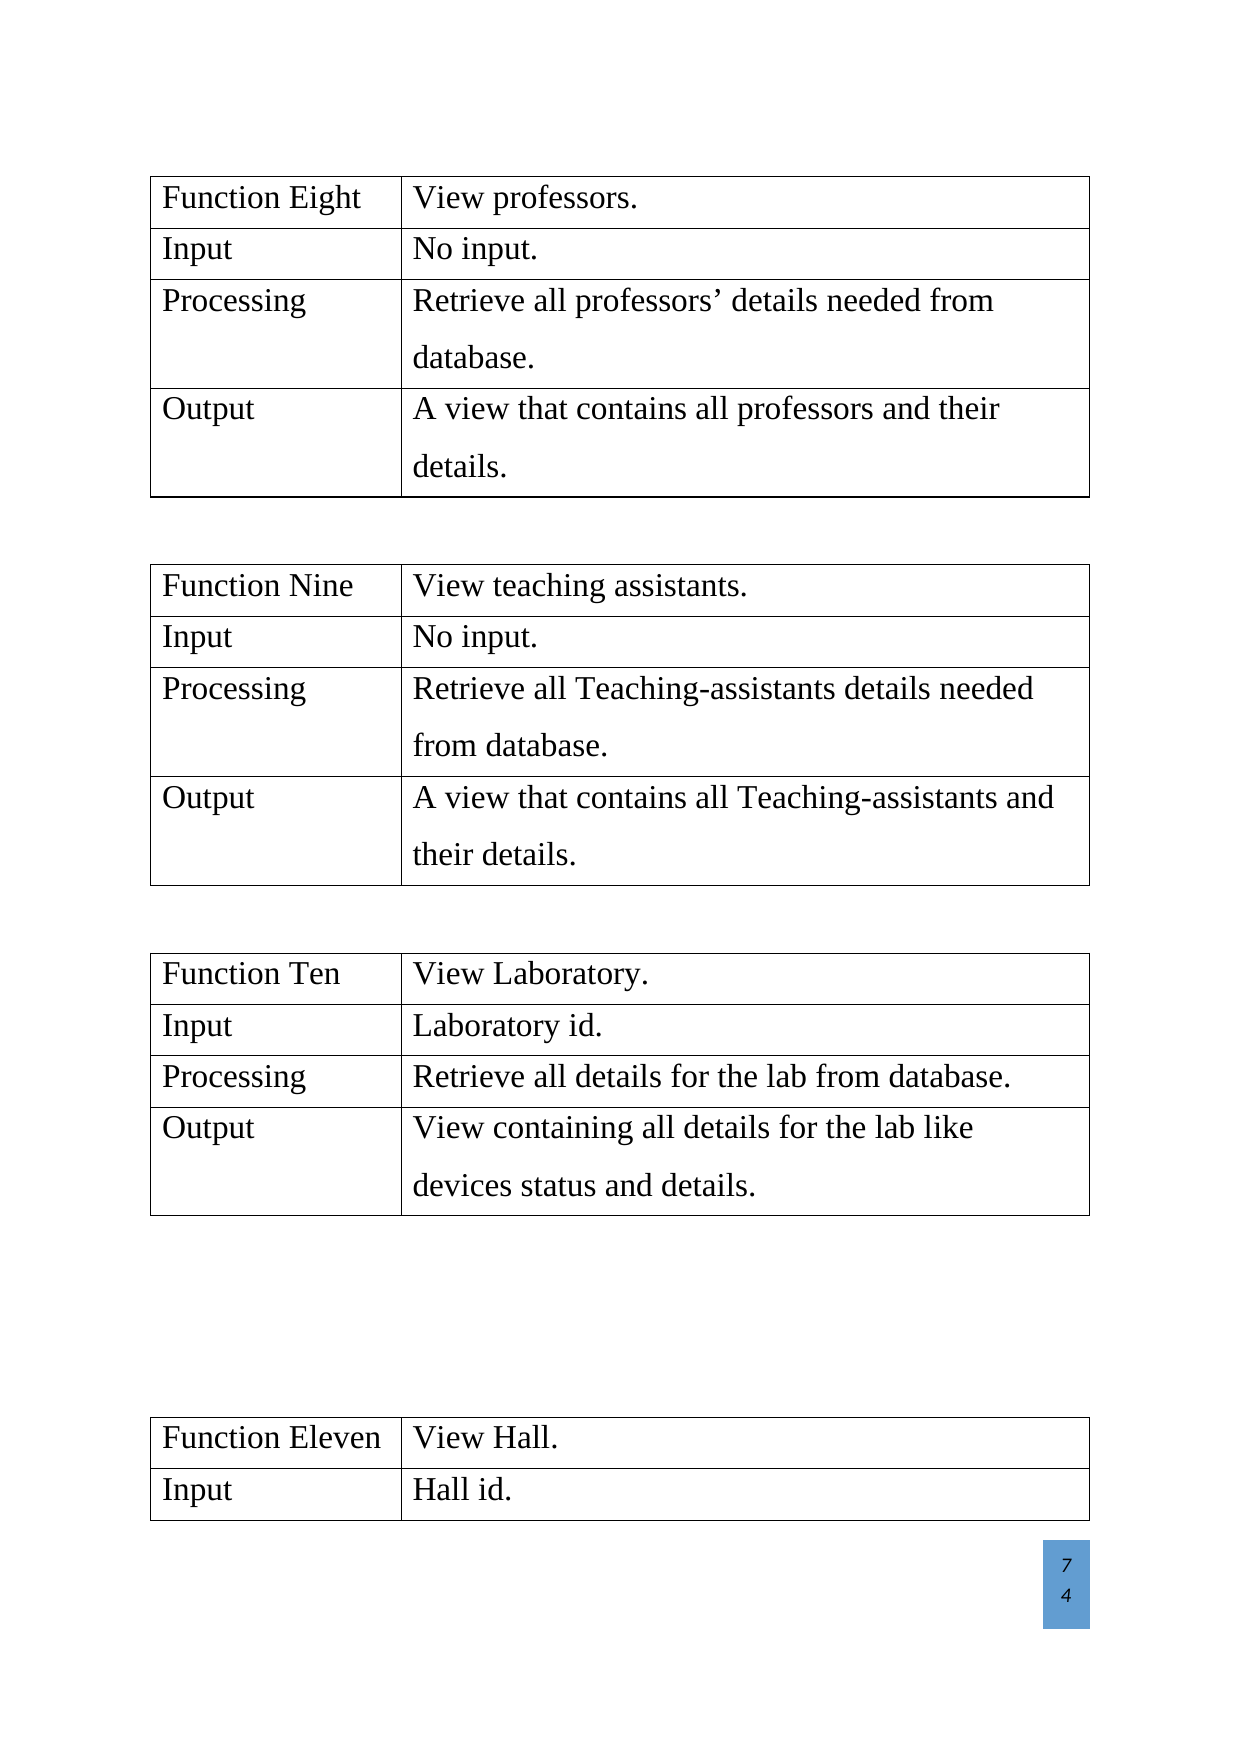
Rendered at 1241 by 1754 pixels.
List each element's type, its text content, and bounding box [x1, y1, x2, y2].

table_header Function Nine [151, 565, 401, 616]
table_cell Input [151, 1469, 401, 1519]
table_cell Input [151, 229, 401, 279]
table_header Function Eight [151, 177, 401, 227]
table_cell Output [151, 389, 401, 496]
table_header View professors. [402, 177, 1089, 227]
table_cell A view that contains all professors and their details. [402, 389, 1089, 496]
table_header View Laboratory. [402, 954, 1089, 1004]
table_cell No input. [402, 617, 1089, 667]
table_cell View containing all details for the lab like devices status and details. [402, 1108, 1089, 1215]
table_header Function Eleven [151, 1418, 401, 1468]
table_header Function Ten [151, 954, 401, 1004]
table_cell Retrieve all details for the lab from database. [402, 1056, 1089, 1107]
table_cell Laboratory id. [402, 1005, 1089, 1055]
table_header View Hall. [402, 1418, 1089, 1468]
table_cell Processing [151, 668, 401, 776]
table_cell No input. [402, 229, 1089, 279]
table_header View teaching assistants. [402, 565, 1089, 616]
table_cell Hall id. [402, 1469, 1089, 1519]
table_cell Input [151, 617, 401, 667]
table_cell Processing [151, 280, 401, 388]
table_cell Retrieve all Teaching-assistants details needed from database. [402, 668, 1089, 776]
table_cell Processing [151, 1056, 401, 1107]
table_cell Output [151, 1108, 401, 1215]
table_cell Input [151, 1005, 401, 1055]
table_cell A view that contains all Teaching-assistants and their details. [402, 777, 1089, 885]
table_cell Retrieve all professors’ details needed from database. [402, 280, 1089, 388]
table_cell Output [151, 777, 401, 885]
